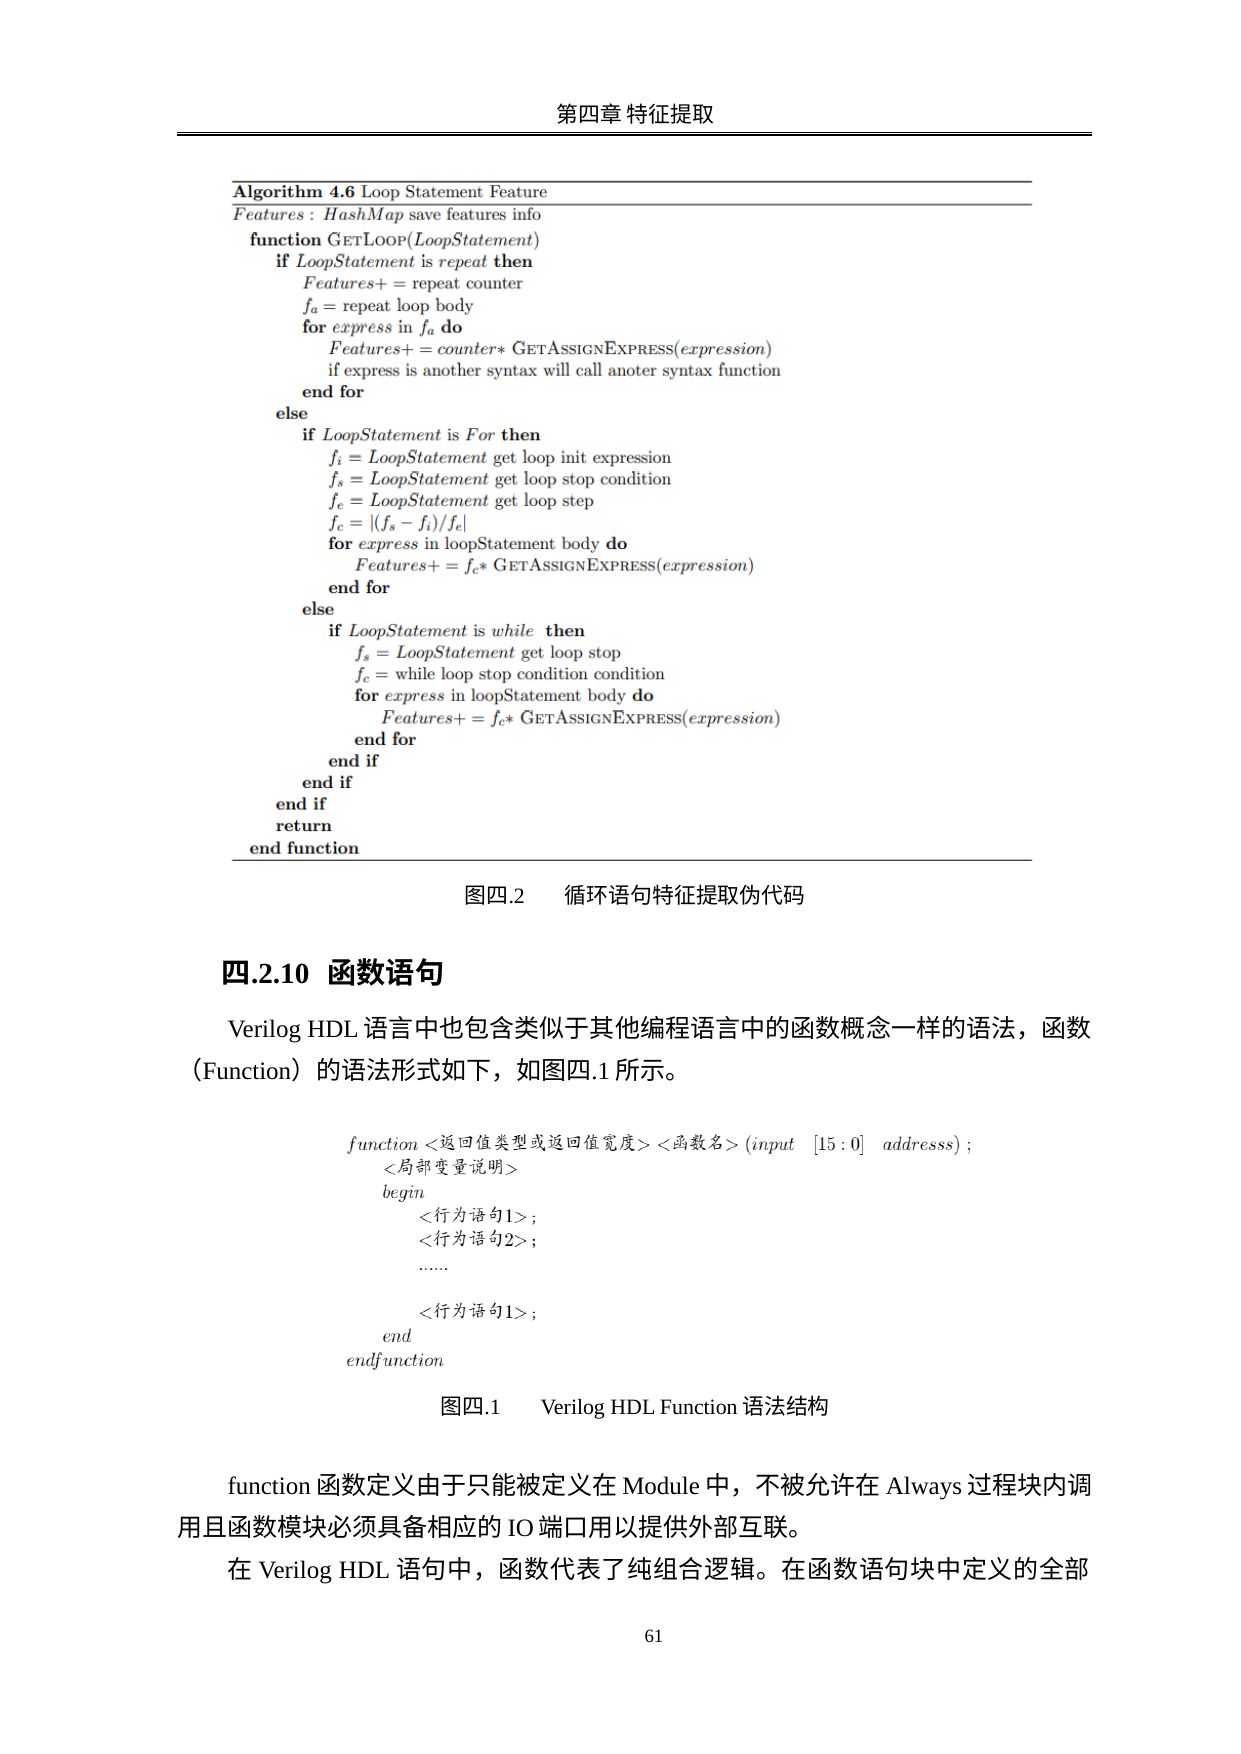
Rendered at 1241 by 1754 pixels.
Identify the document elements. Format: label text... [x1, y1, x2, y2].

text 循环语句特征提取伪代码 [177, 878, 1092, 909]
text 在Verilog HDL语句中，函数代表了纯组合逻辑。在函数语句块中定义的全部的变量在综合时都会被定为临时变量，仅被综合映射为成片上导线[16]。由于Function内部代表了纯组合逻辑，所以对于Function内部的逻辑表达及Function的端口及调用数量进行特征分析及提取； [177, 1545, 1092, 1586]
text Verilog HDL Function语法结构 [177, 1389, 1092, 1421]
picture [227, 177, 1038, 866]
picture [341, 1129, 979, 1377]
text Verilog HDL语言中也包含类似于其他编程语言中的函数概念一样的语法，函数（Function）的语法形式如下，如图4.15所示。 [177, 1004, 1092, 1088]
subtitle 函数语句 [222, 950, 1092, 992]
text function函数定义由于只能被定义在Module中，不被允许在Always过程块内调用且函数模块必须具备相应的IO端口用以提供外部互联。 [177, 1461, 1092, 1545]
